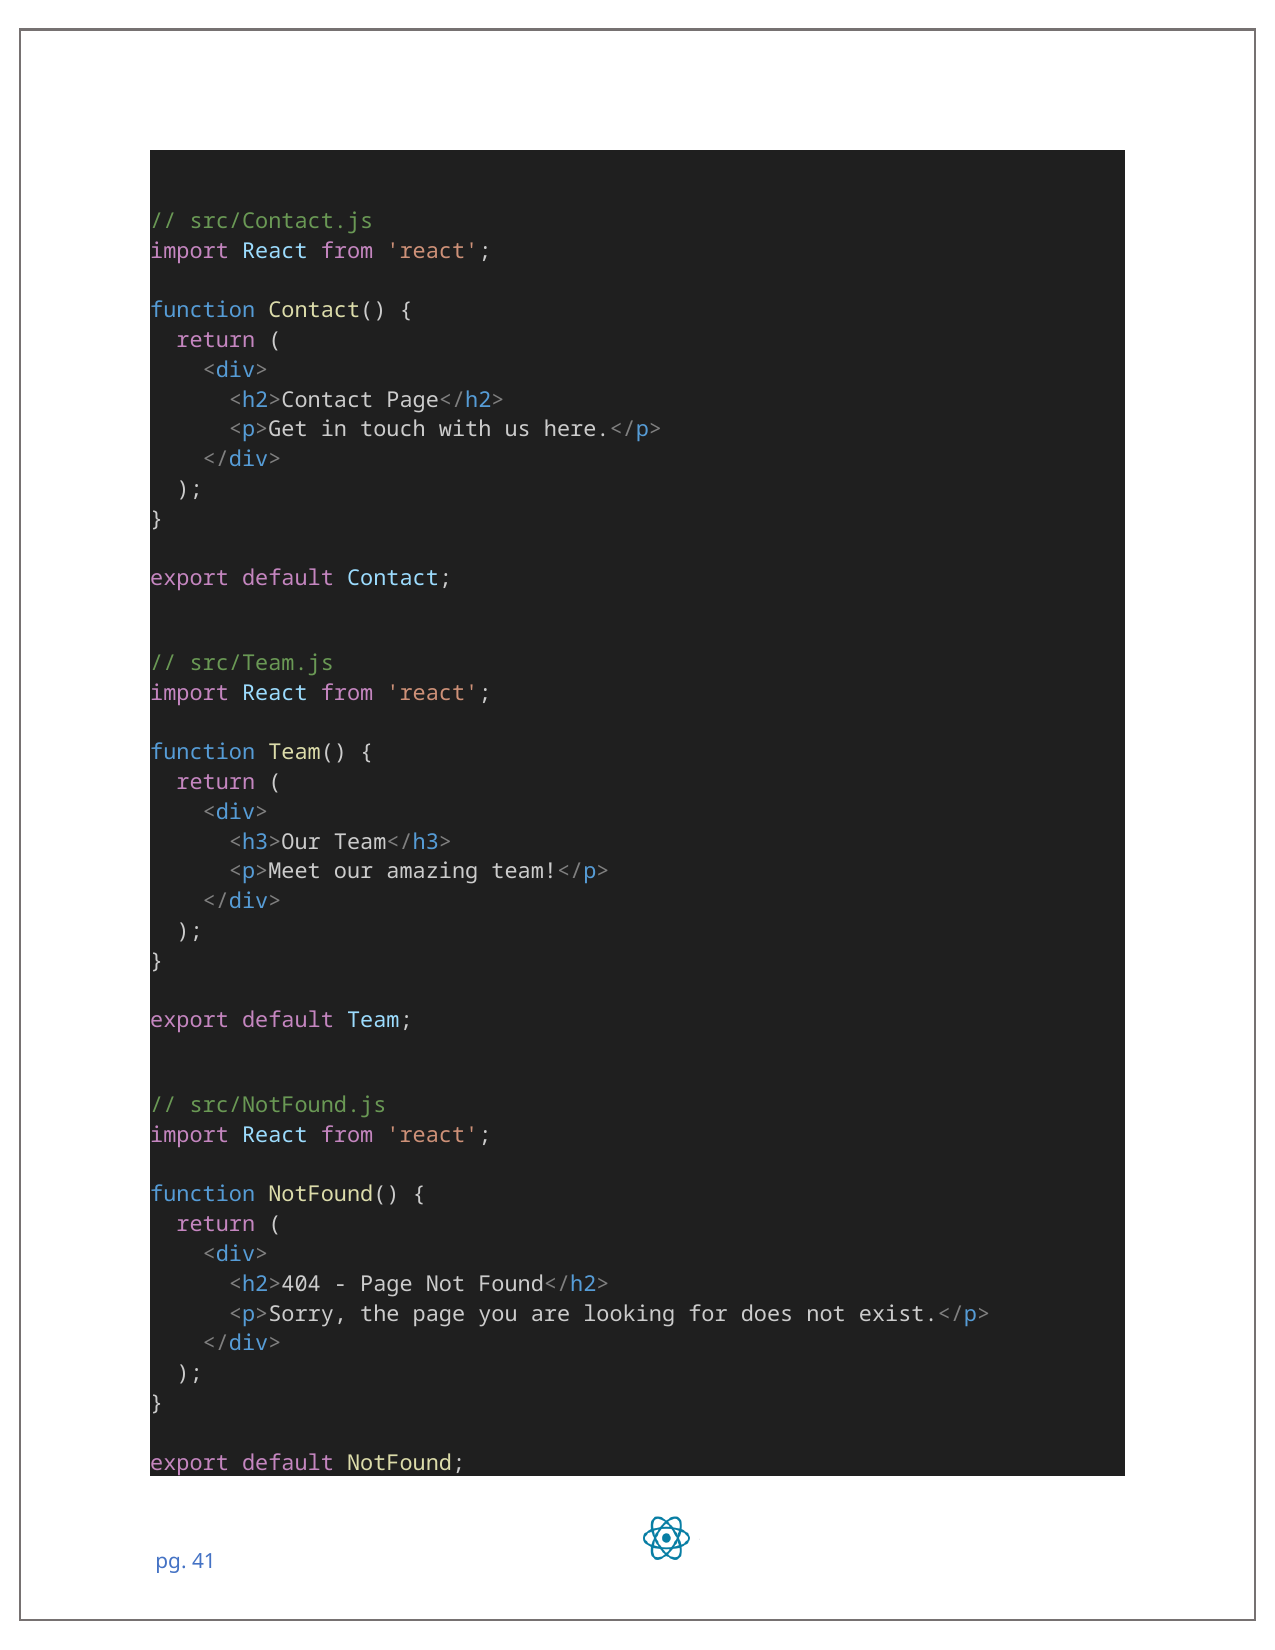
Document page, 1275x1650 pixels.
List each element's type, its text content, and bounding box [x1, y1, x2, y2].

text return ( [150, 1208, 1125, 1238]
text export default NotFound; [150, 1446, 1125, 1476]
text } [150, 1387, 1125, 1417]
text ); [150, 473, 1125, 503]
text export default Contact; [150, 562, 1125, 592]
text } [150, 503, 1125, 532]
text import React from 'react'; [150, 677, 1125, 706]
text } [150, 945, 1125, 974]
text import React from 'react'; [150, 1119, 1125, 1148]
text </div> [150, 443, 1125, 473]
text <h3>Our Team</h3> [150, 826, 1125, 855]
text function Team() { [150, 736, 1125, 766]
text function Contact() { [150, 294, 1125, 324]
text <div> [150, 796, 1125, 826]
text return ( [150, 324, 1125, 354]
text import React from 'react'; [150, 234, 1125, 264]
text export default Team; [150, 1004, 1125, 1034]
text <div> [150, 354, 1125, 383]
text return ( [150, 766, 1125, 796]
text <h2>Contact Page</h2> [150, 383, 1125, 413]
text ); [150, 1357, 1125, 1387]
text // src/Team.js [150, 647, 1125, 677]
text // src/Contact.js [150, 205, 1125, 234]
text <p>Get in touch with us here.</p> [150, 413, 1125, 443]
text <h2>404 - Page Not Found</h2> [150, 1268, 1125, 1297]
text ); [150, 915, 1125, 945]
picture [632, 1508, 700, 1569]
text </div> [150, 885, 1125, 915]
text <p>Sorry, the page you are looking for does not exist.</p> [150, 1297, 1125, 1327]
text function NotFound() { [150, 1178, 1125, 1208]
text </div> [150, 1327, 1125, 1357]
text <div> [150, 1238, 1125, 1268]
text <p>Meet our amazing team!</p> [150, 855, 1125, 885]
text // src/NotFound.js [150, 1089, 1125, 1119]
